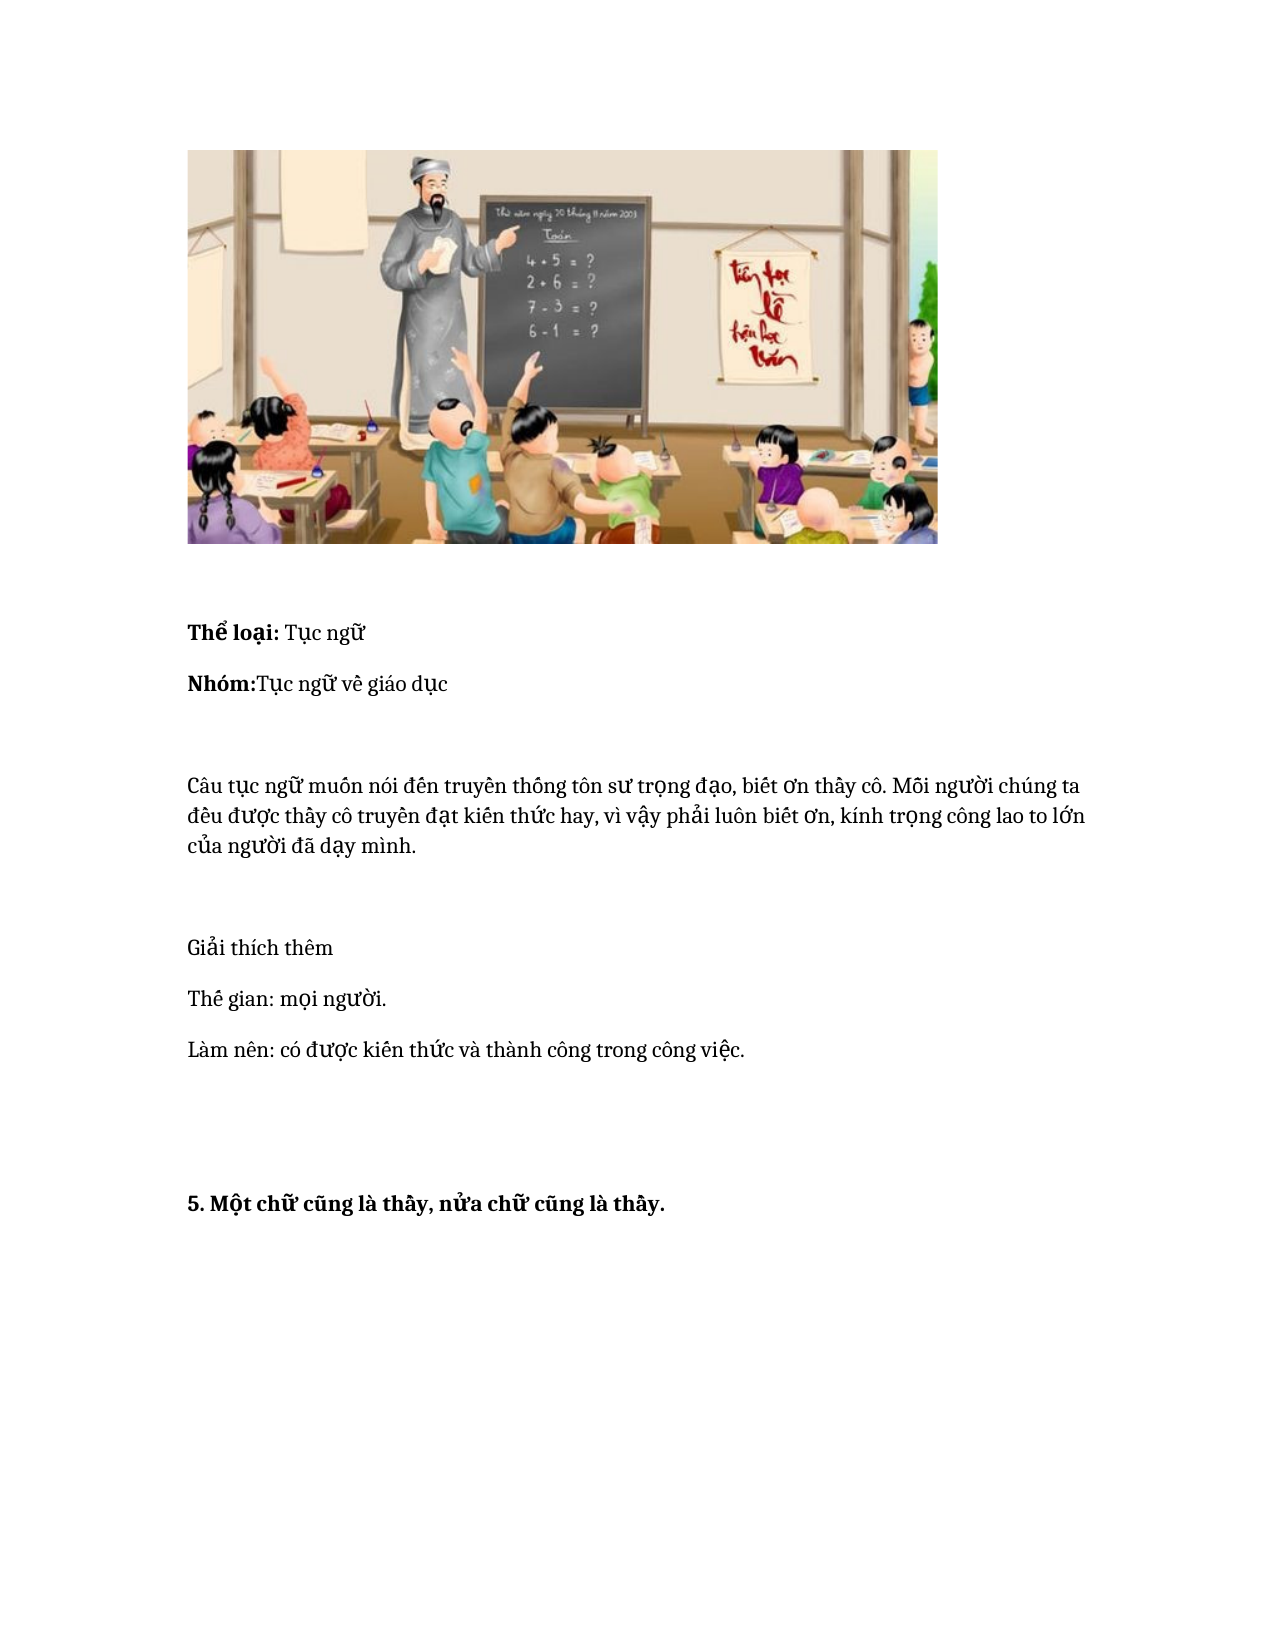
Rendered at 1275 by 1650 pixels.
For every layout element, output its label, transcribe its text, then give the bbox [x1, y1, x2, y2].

text 5. Một chữ cũng là thầy, nửa chữ cũng là thầy. [187, 1190, 1087, 1217]
text Nhóm:Tục ngữ về giáo dục [187, 671, 1087, 697]
text Giải thích thêm [187, 935, 1087, 961]
text Làm nên: có được kiến thức và thành công trong công việc. [187, 1037, 1087, 1063]
picture [187, 150, 938, 544]
text Thế gian: mọi người. [187, 986, 1087, 1012]
text Câu tục ngữ muốn nói đến truyền thống tôn sư trọng đạo, biết ơn thầy cô. Mỗi người chúng ta đều được thầy cô truyền đạt kiến thức hay, vì vậy phải luôn biết ơn, kính trọng công lao to lớn của người đã dạy mình. [187, 773, 1087, 859]
text Thể loại: Tục ngữ [187, 619, 1087, 646]
